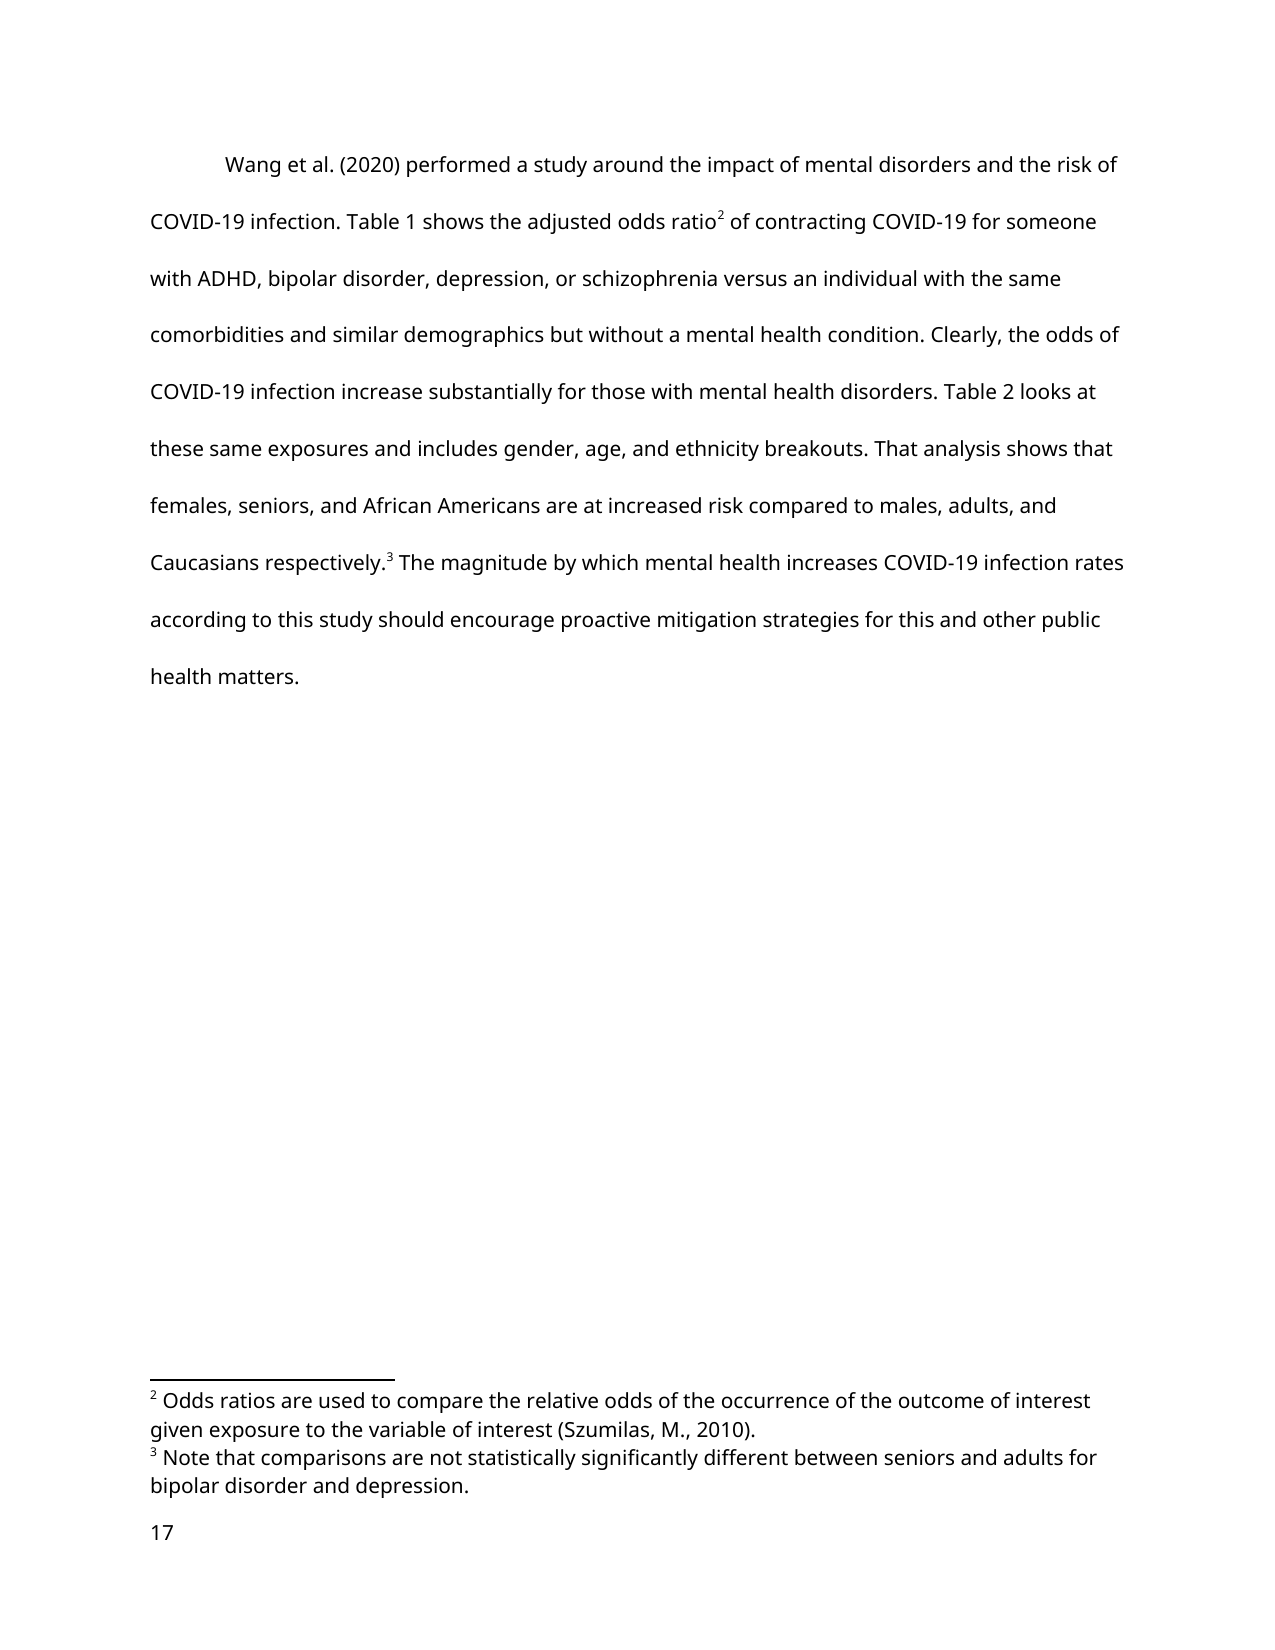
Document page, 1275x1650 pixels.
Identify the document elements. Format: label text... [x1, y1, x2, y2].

text Wang et al. (2020) performed a study around the impact of mental disorders and the risk of COVID-19 infection. Table 1 shows the adjusted odds ratio of contracting COVID-19 for someone with ADHD, bipolar disorder, depression, or schizophrenia versus an individual with the same comorbidities and similar demographics but without a mental health condition. Clearly, the odds of COVID-19 infection increase substantially for those with mental health disorders. Table 2 looks at these same exposures and includes gender, age, and ethnicity breakouts. That analysis shows that females, seniors, and African Americans are at increased risk compared to males, adults, and Caucasians respectively. The magnitude by which mental health increases COVID-19 infection rates according to this study should encourage proactive mitigation strategies for this and other public health matters. [150, 150, 1125, 690]
